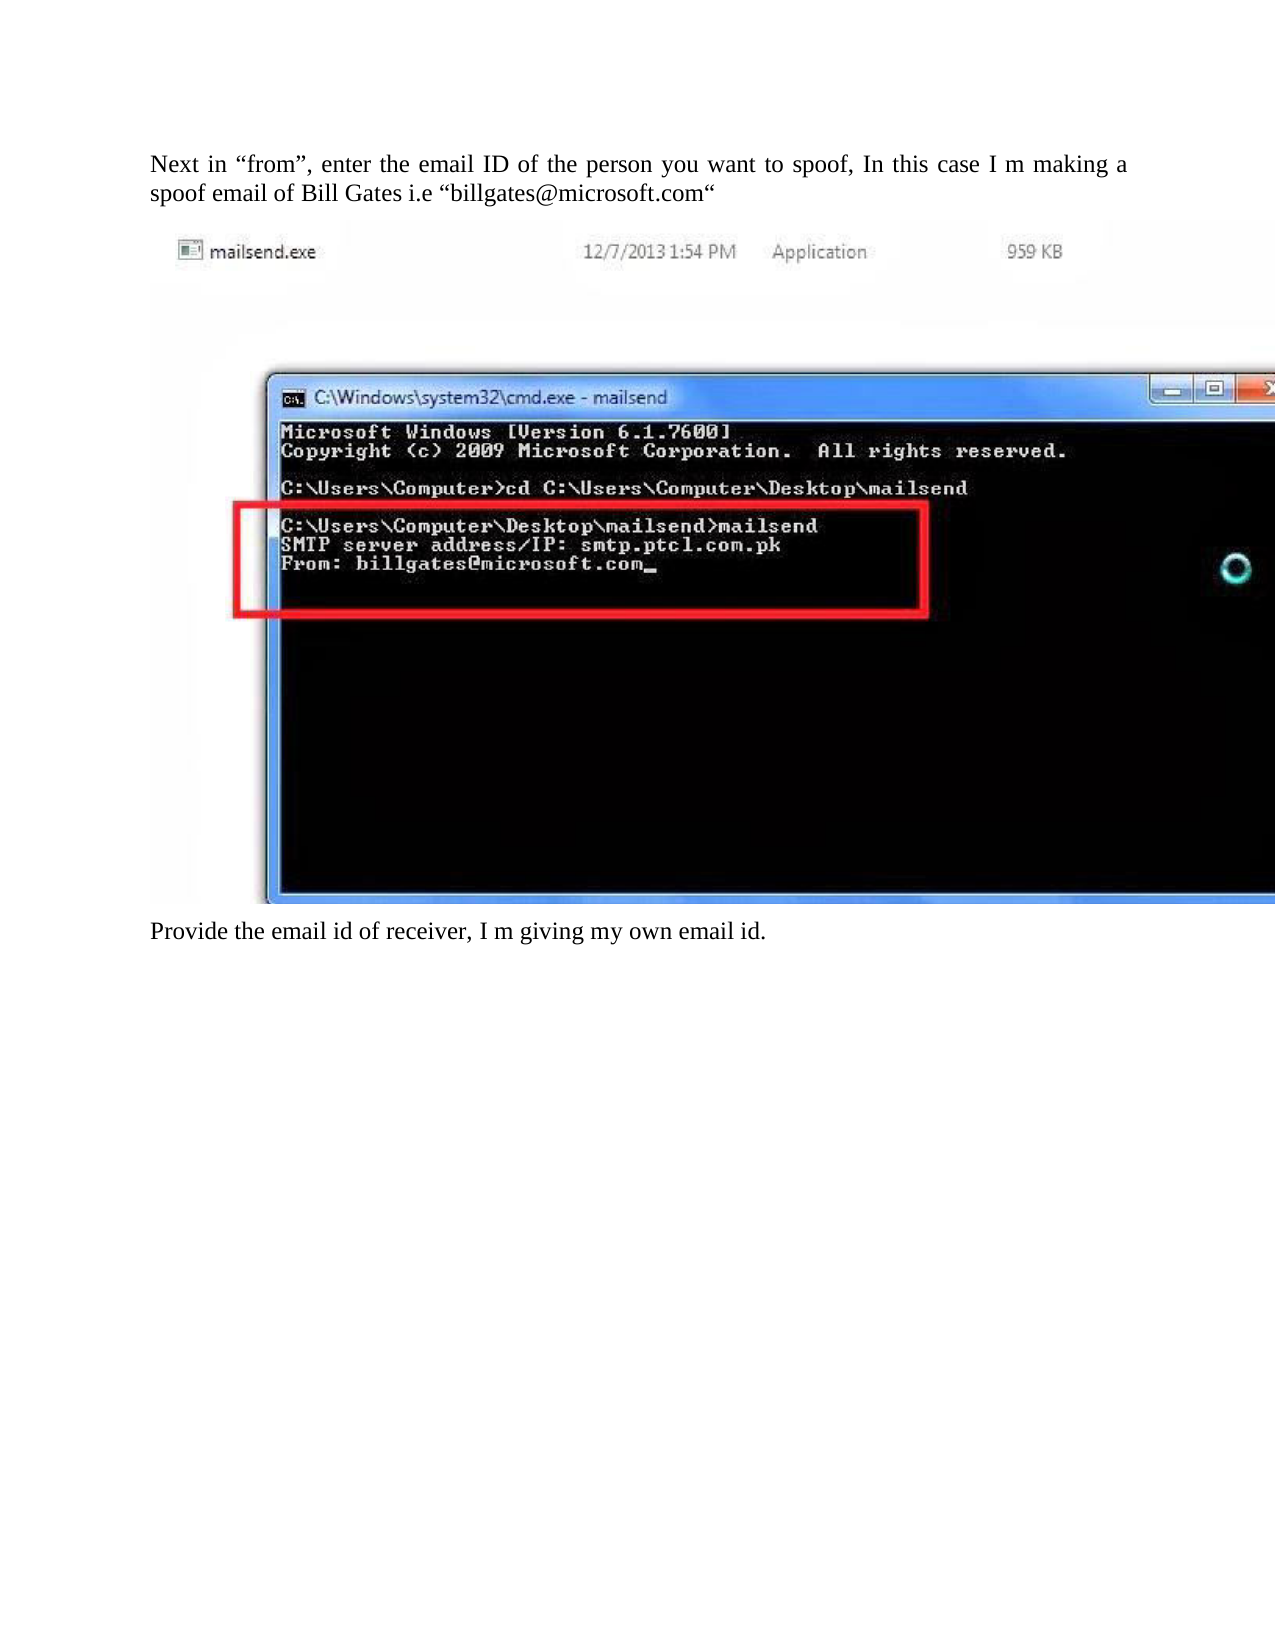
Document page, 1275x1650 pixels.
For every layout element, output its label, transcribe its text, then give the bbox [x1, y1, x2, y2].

text Provide the email id of receiver, I m giving my own email id. [150, 916, 1135, 945]
text Next in “from”, enter the email ID of the person you want to spoof, In this case I m making a spoof email of Bill Gates i.e “billgates@microsoft.com“ [150, 149, 1129, 207]
picture [150, 220, 1275, 904]
